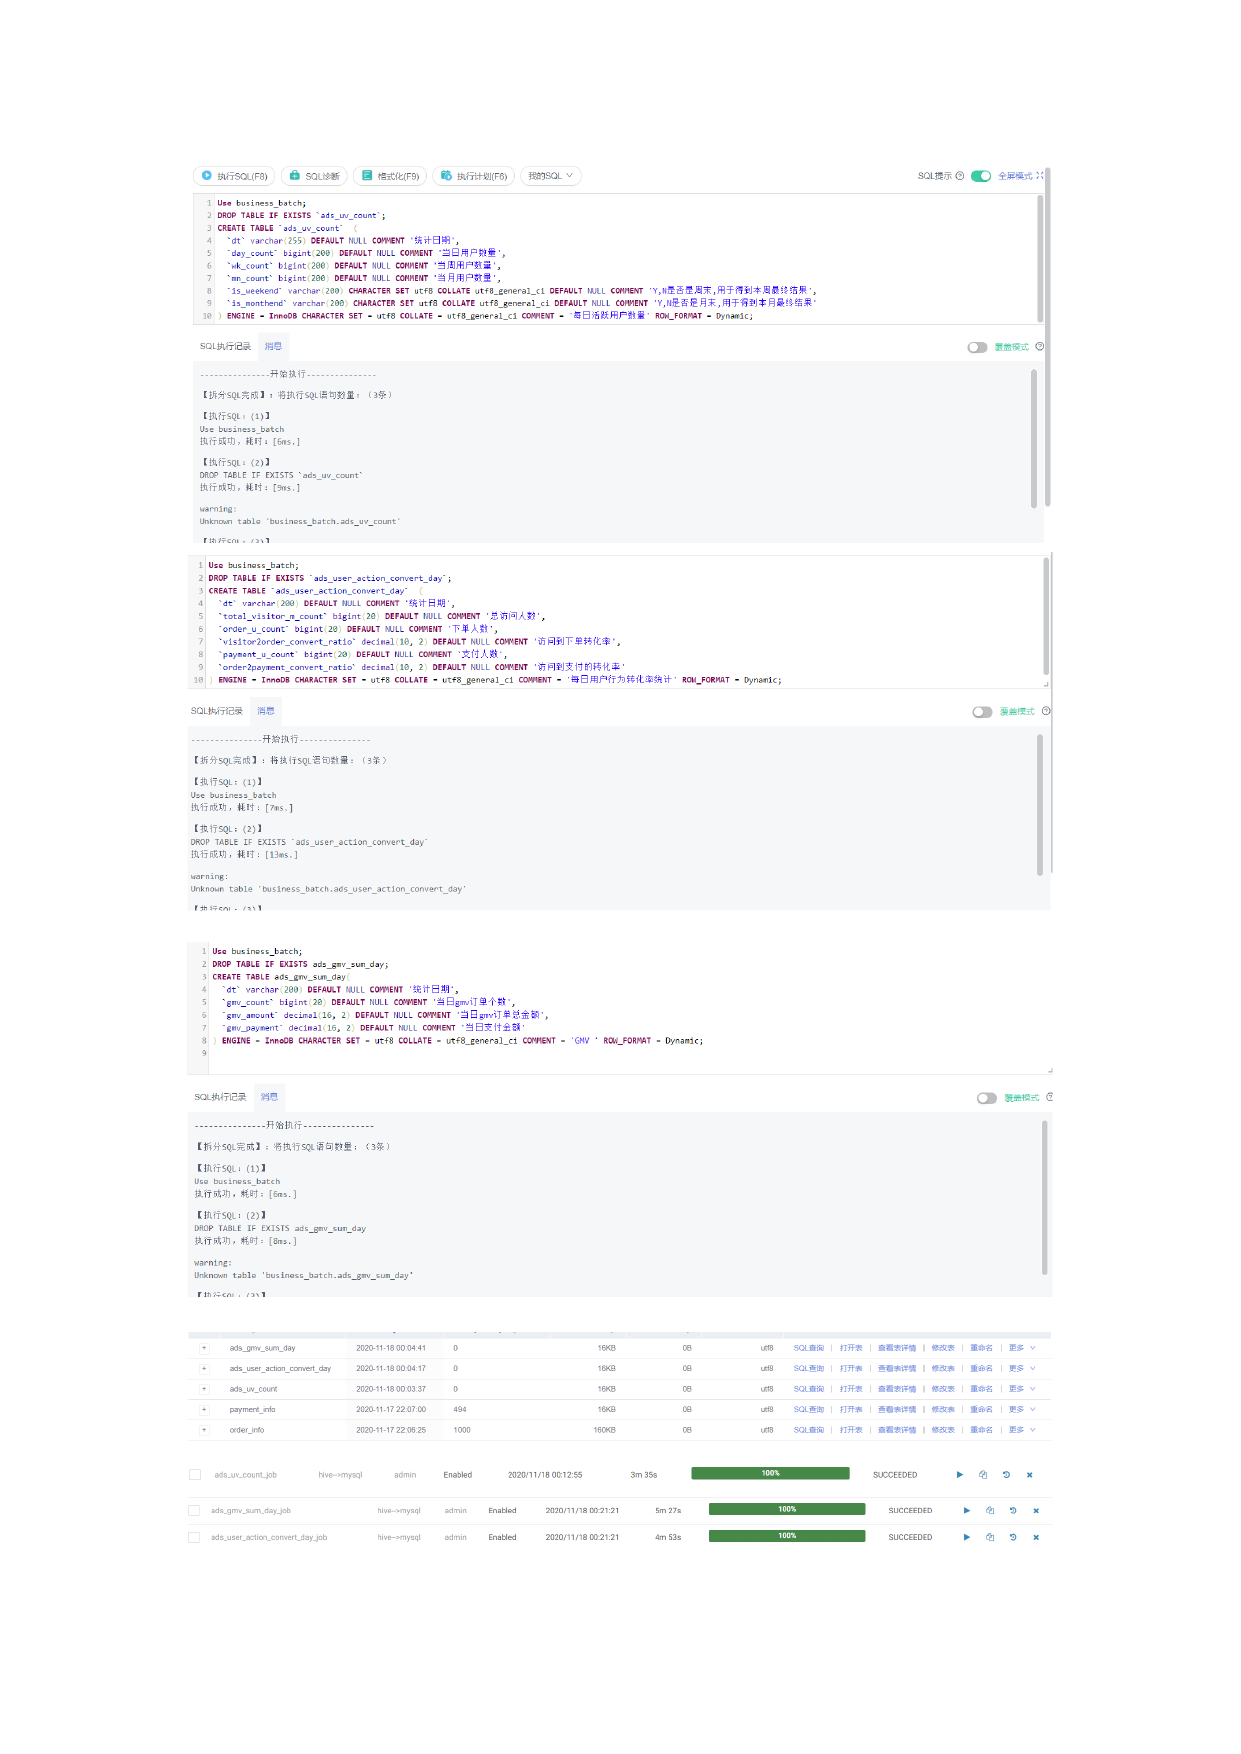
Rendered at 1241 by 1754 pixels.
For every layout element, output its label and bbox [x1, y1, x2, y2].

picture [187, 1332, 1053, 1445]
picture [187, 942, 1053, 1305]
picture [187, 1462, 1053, 1549]
picture [187, 552, 1053, 911]
picture [187, 162, 1053, 546]
